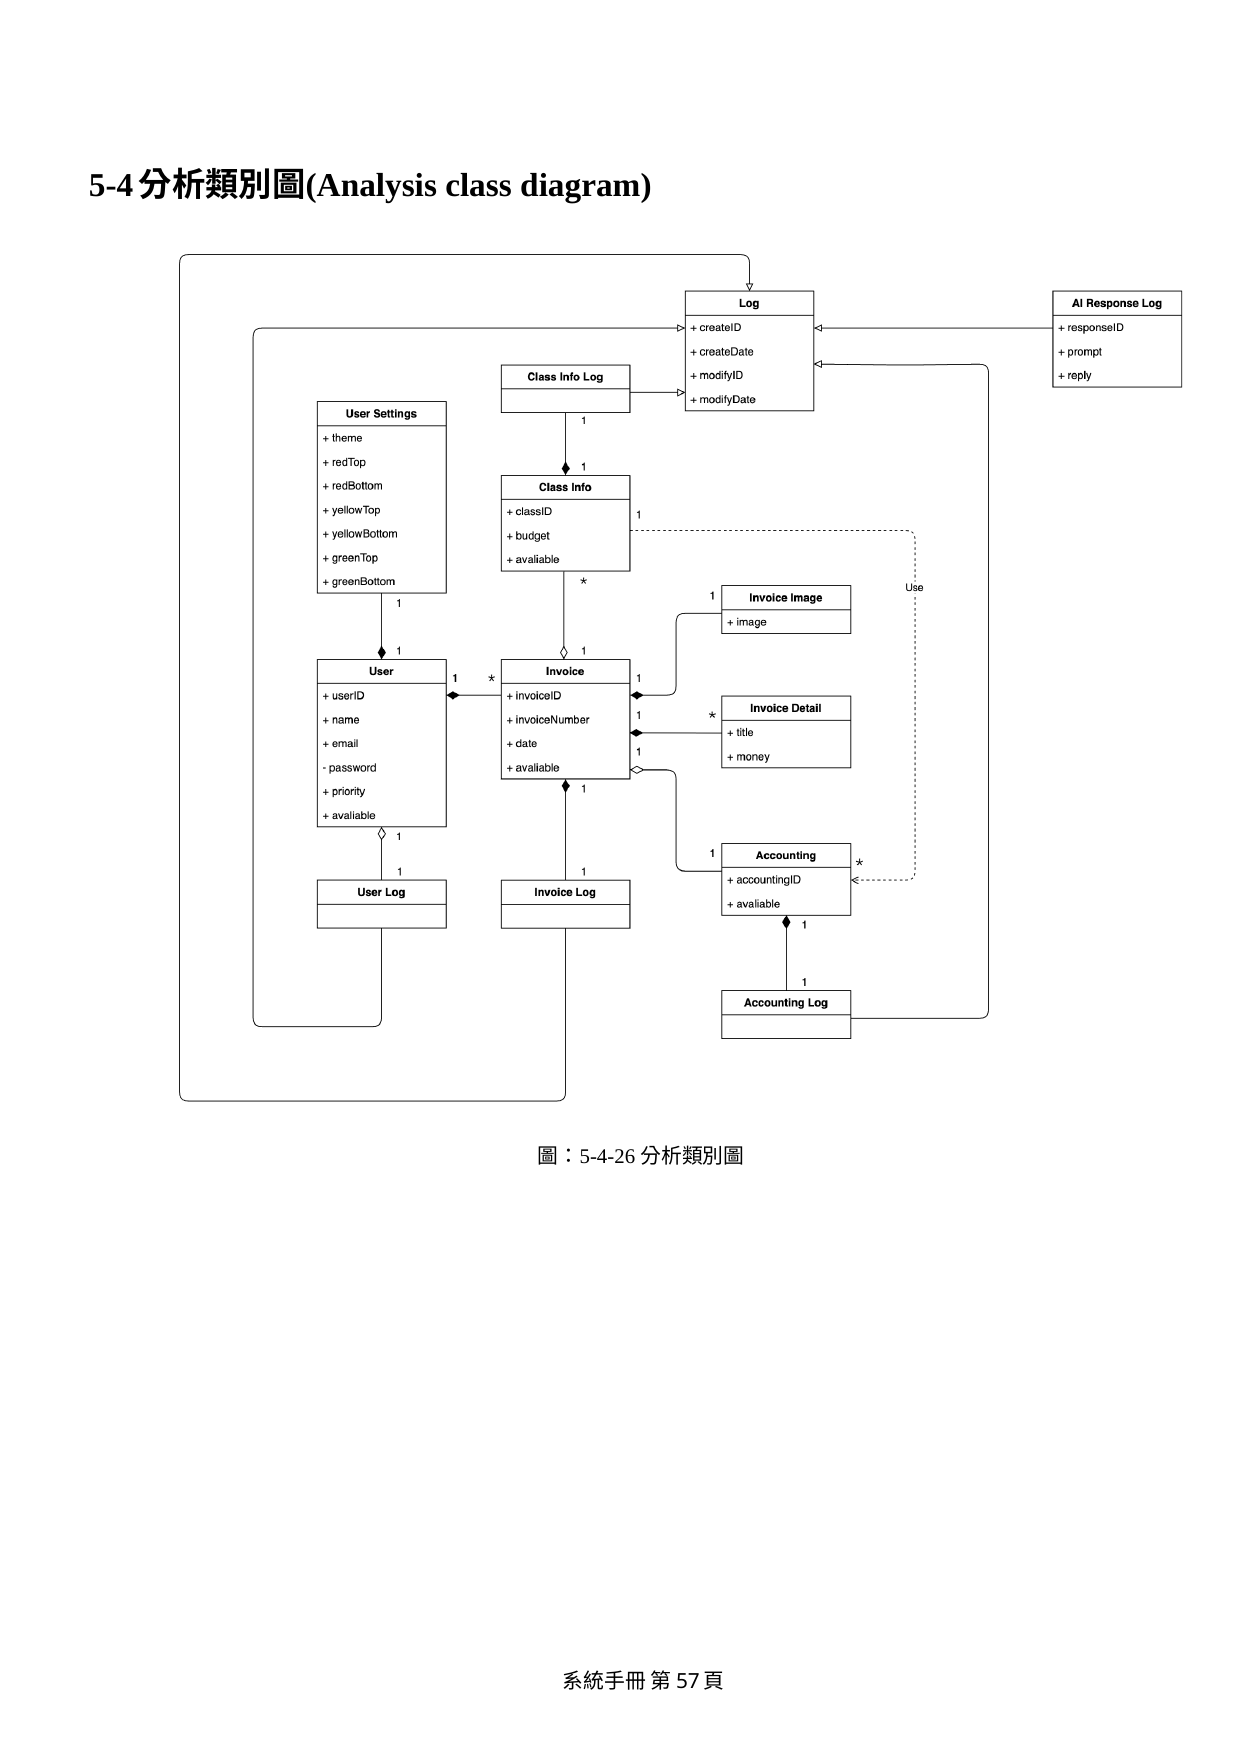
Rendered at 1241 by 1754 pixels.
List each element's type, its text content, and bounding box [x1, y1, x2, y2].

subtitle 分析類別圖(Analysis class diagram) [89, 142, 1152, 222]
picture [146, 221, 1208, 1135]
